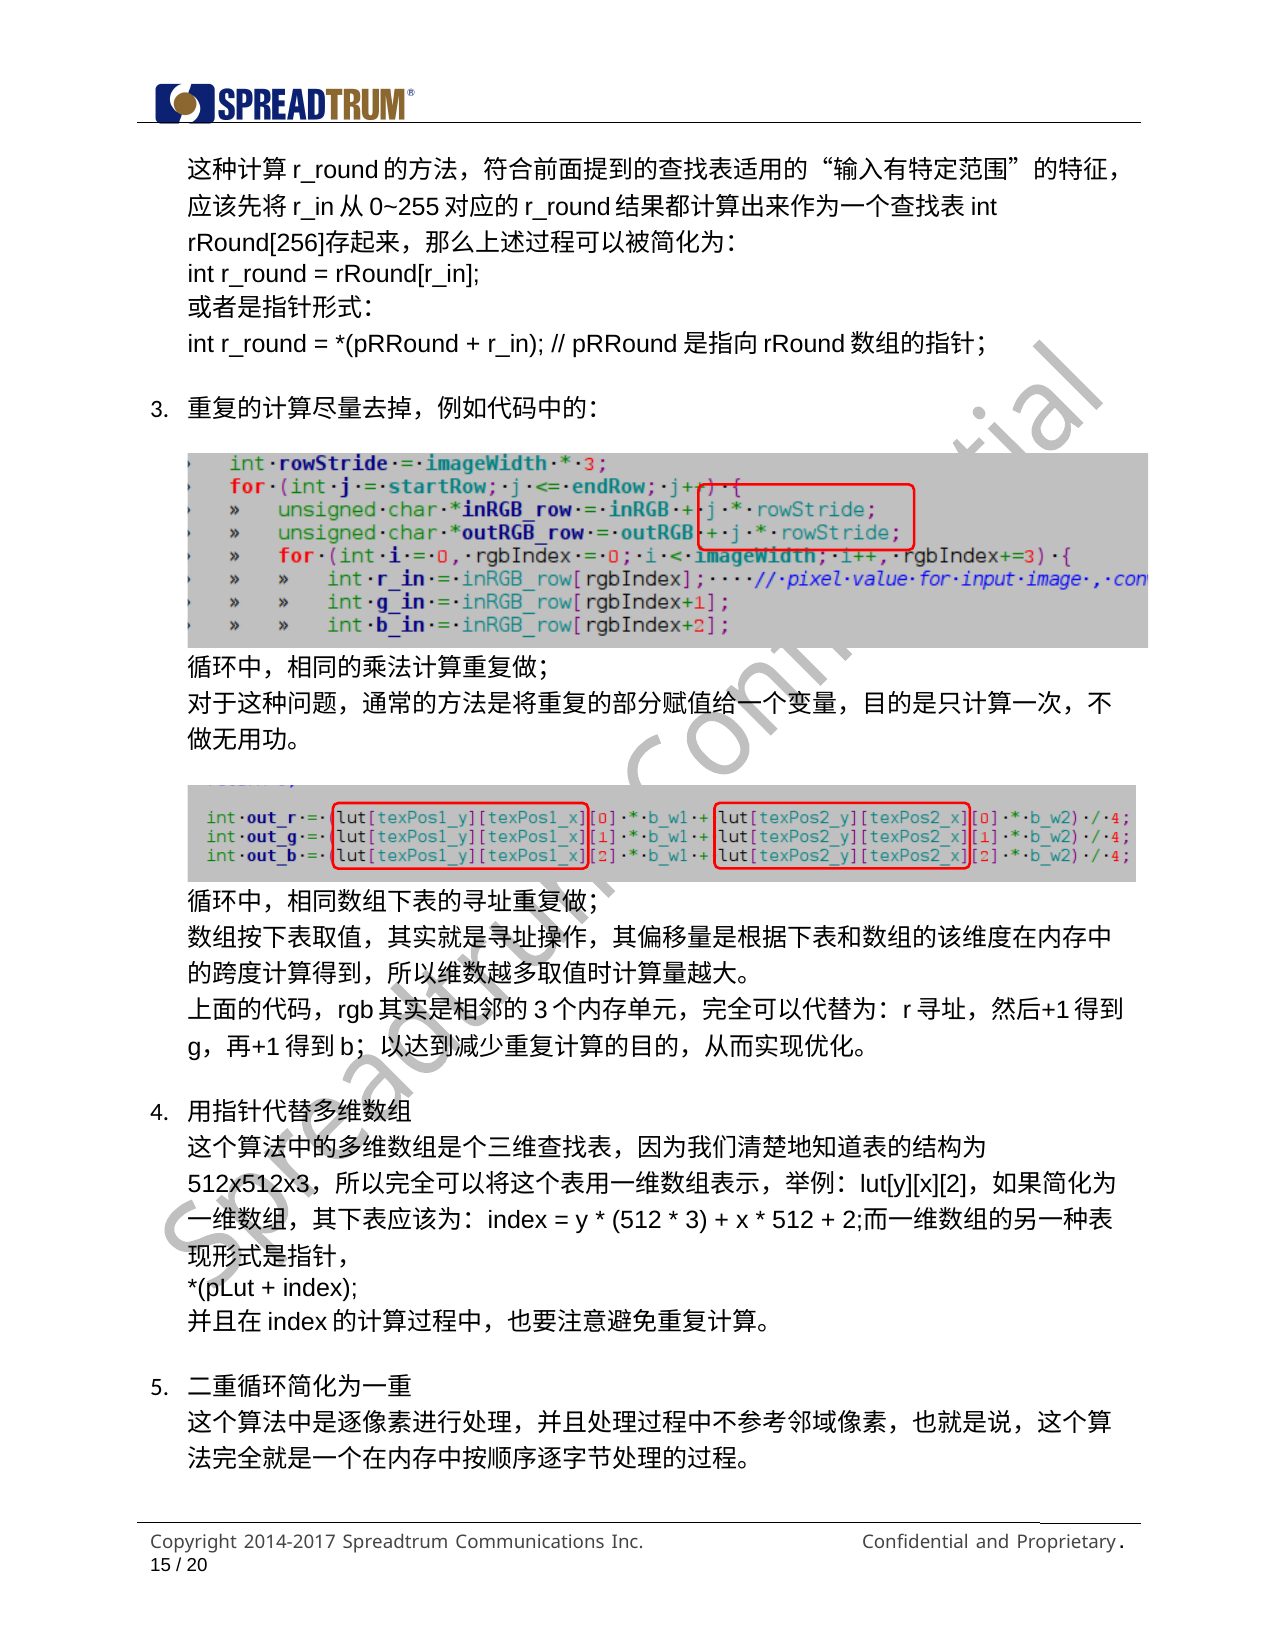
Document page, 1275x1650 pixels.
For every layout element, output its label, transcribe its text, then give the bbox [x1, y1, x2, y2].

list 并且在index的计算过程中，也要注意避免重复计算。 [187, 1301, 1125, 1337]
list 数组按下表取值，其实就是寻址操作，其偏移量是根据下表和数组的该维度在内存中的跨度计算得到，所以维数越多取值时计算量越大。 [187, 917, 1125, 990]
picture [152, 80, 418, 122]
list 循环中，相同的乘法计算重复做； [187, 648, 1125, 684]
list 或者是指针形式： [187, 287, 1125, 324]
list 重复的计算尽量去掉，例如代码中的： [150, 389, 1125, 425]
list 这个算法中的多维数组是个三维查找表，因为我们清楚地知道表的结构为512x512x3，所以完全可以将这个表用一维数组表示，举例：lut[y][x][2]，如果简化为一维数组，其下表应该为：index = y * (512 * 3) + x * 512 + 2;而一维数组的另一种表现形式是指针， [187, 1127, 1125, 1272]
list 对于这种问题，通常的方法是将重复的部分赋值给一个变量，目的是只计算一次，不做无用功。 [187, 684, 1125, 756]
picture [187, 453, 1149, 648]
list 上面的代码，rgb其实是相邻的3个内存单元，完全可以代替为：r寻址，然后+1得到g，再+1得到b；以达到减少重复计算的目的，从而实现优化。 [187, 990, 1125, 1062]
list 二重循环简化为一重 [150, 1366, 1125, 1402]
list int r_round = rRound[r_in]; [187, 259, 1125, 287]
list 用指针代替多维数组 [150, 1091, 1125, 1127]
list *(pLut + index); [187, 1272, 1125, 1301]
list 这种计算r_round的方法，符合前面提到的查找表适用的“输入有特定范围”的特征，应该先将r_in从0~255对应的r_round结果都计算出来作为一个查找表int rRound[256]存起来，那么上述过程可以被简化为： [187, 150, 1125, 259]
list 循环中，相同数组下表的寻址重复做； [187, 882, 1125, 917]
list int r_round = *(pRRound + r_in); // pRRound是指向rRound数组的指针； [187, 324, 1125, 360]
list 这个算法中是逐像素进行处理，并且处理过程中不参考邻域像素，也就是说，这个算法完全就是一个在内存中按顺序逐字节处理的过程。 [187, 1402, 1125, 1475]
picture [187, 785, 1136, 882]
